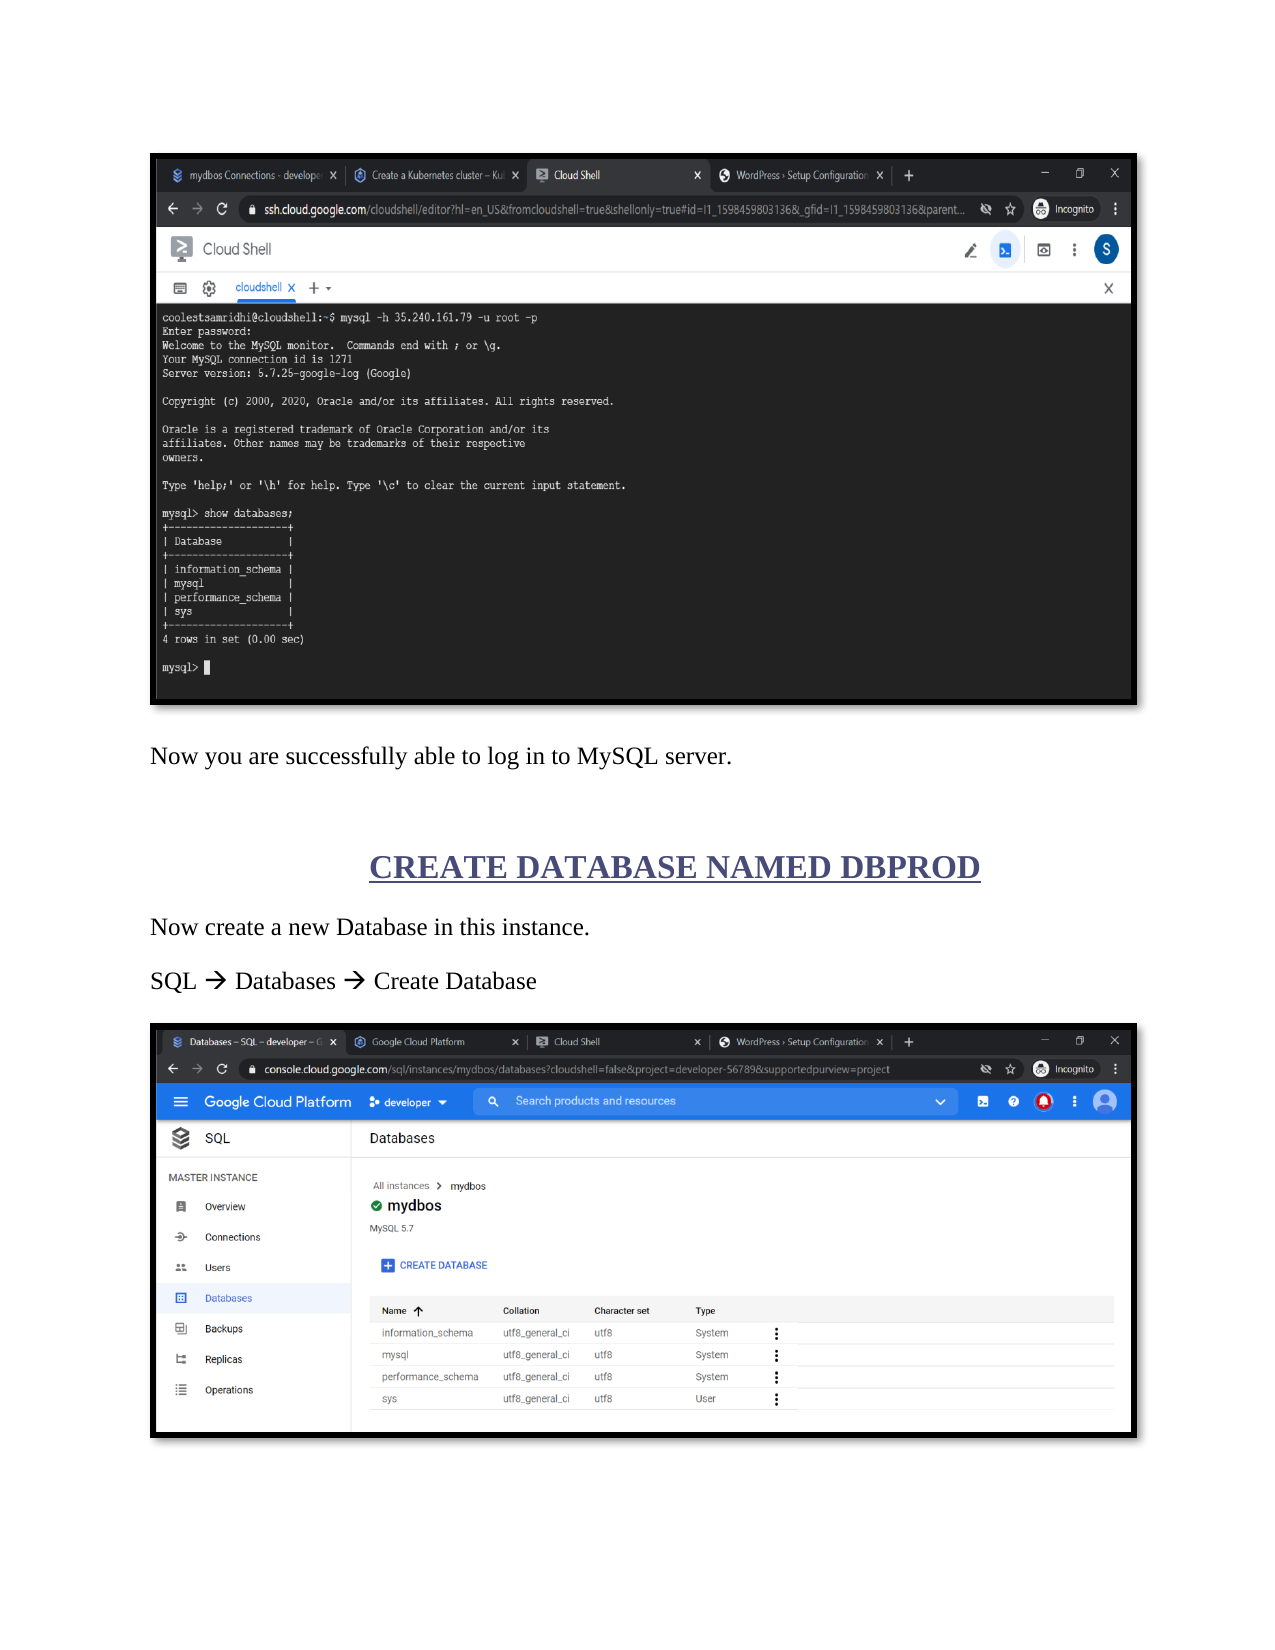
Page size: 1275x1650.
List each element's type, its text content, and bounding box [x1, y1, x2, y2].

text Now you are successfully able to log in to MySQL server. [150, 741, 1125, 769]
list CREATE DATABASE NAMED DBPROD [225, 848, 1125, 886]
picture [156, 159, 1131, 699]
picture [156, 1030, 1131, 1432]
text Now create a new Database in this instance. [150, 912, 1125, 941]
text SQL Databases Create Database [150, 966, 1125, 995]
